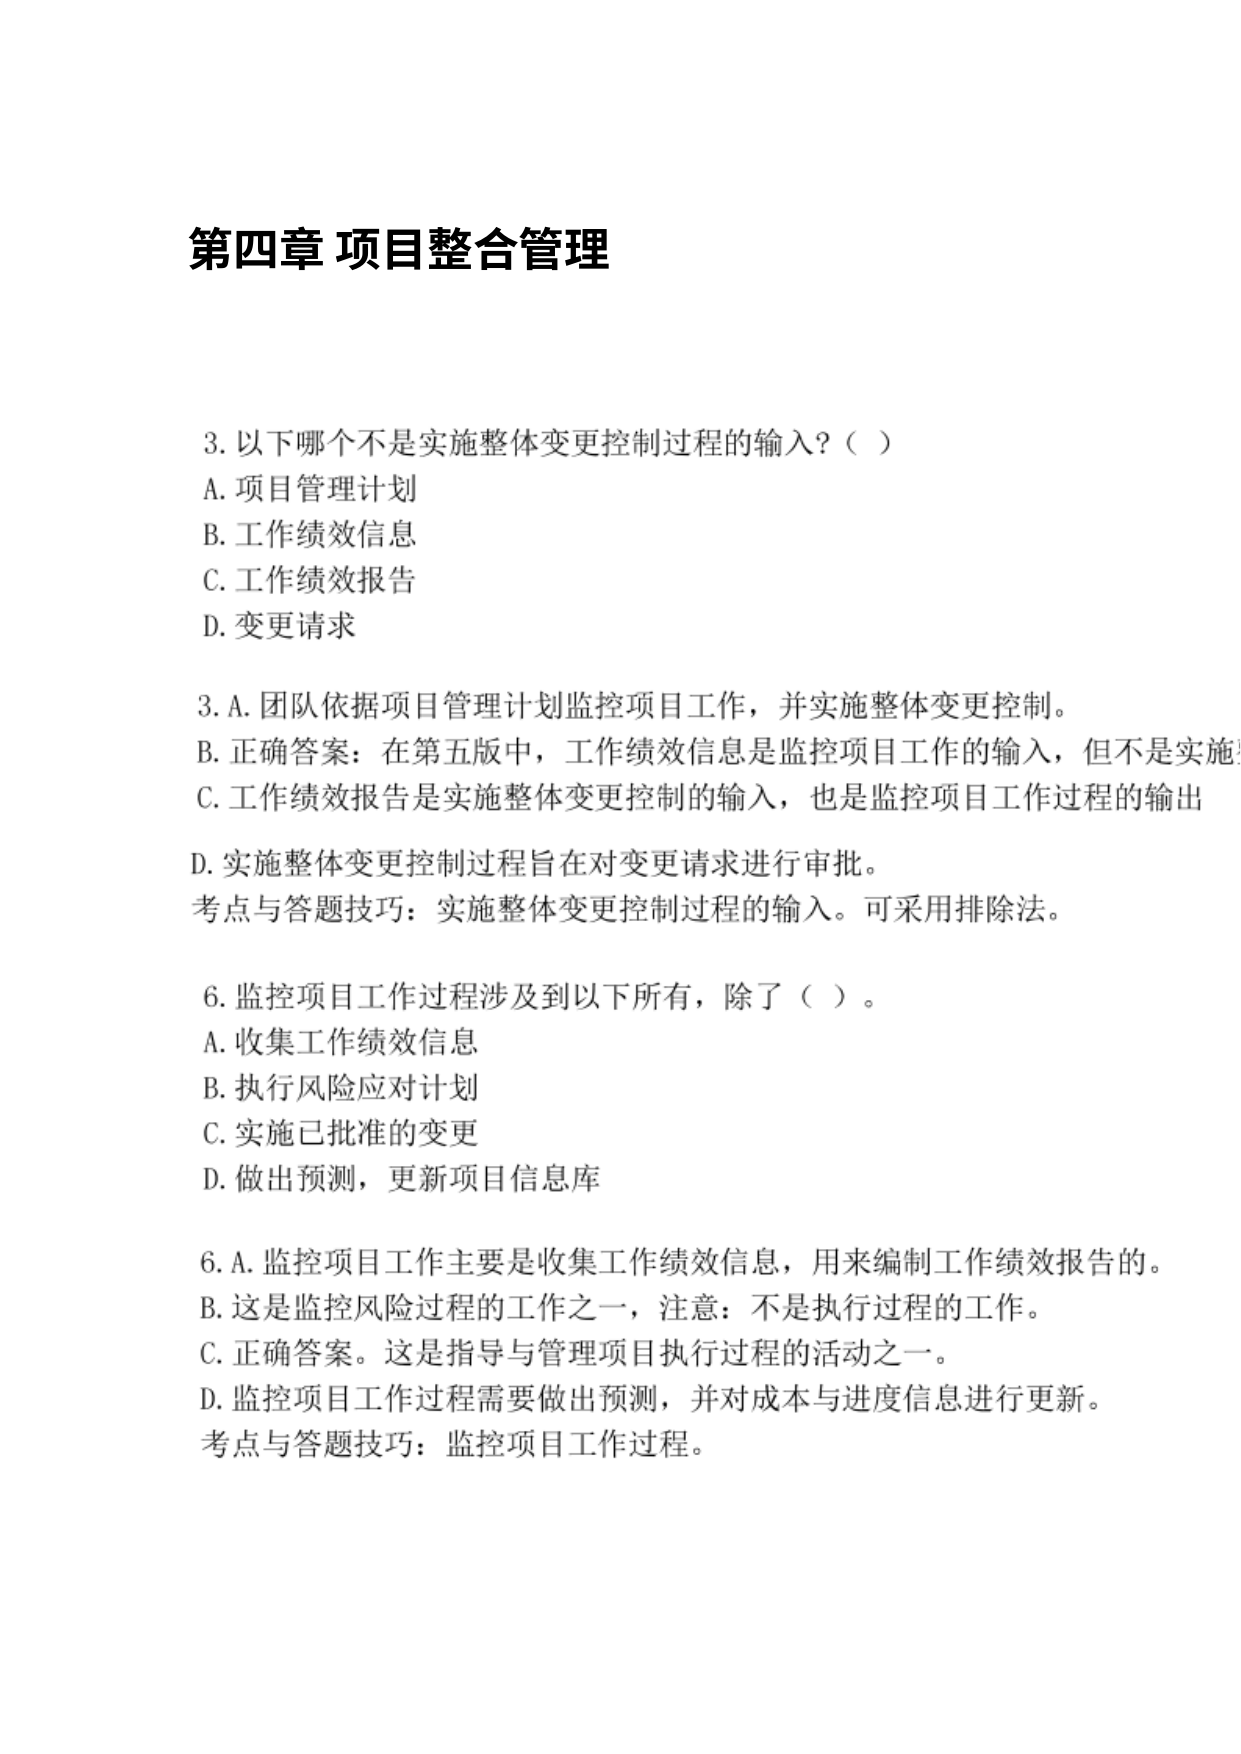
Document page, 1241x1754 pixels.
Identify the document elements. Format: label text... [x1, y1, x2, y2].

subtitle 项目整合管理 [187, 197, 1053, 295]
picture [187, 422, 966, 660]
picture [187, 682, 1241, 831]
picture [187, 1234, 1191, 1466]
picture [187, 844, 1191, 932]
picture [187, 974, 889, 1212]
